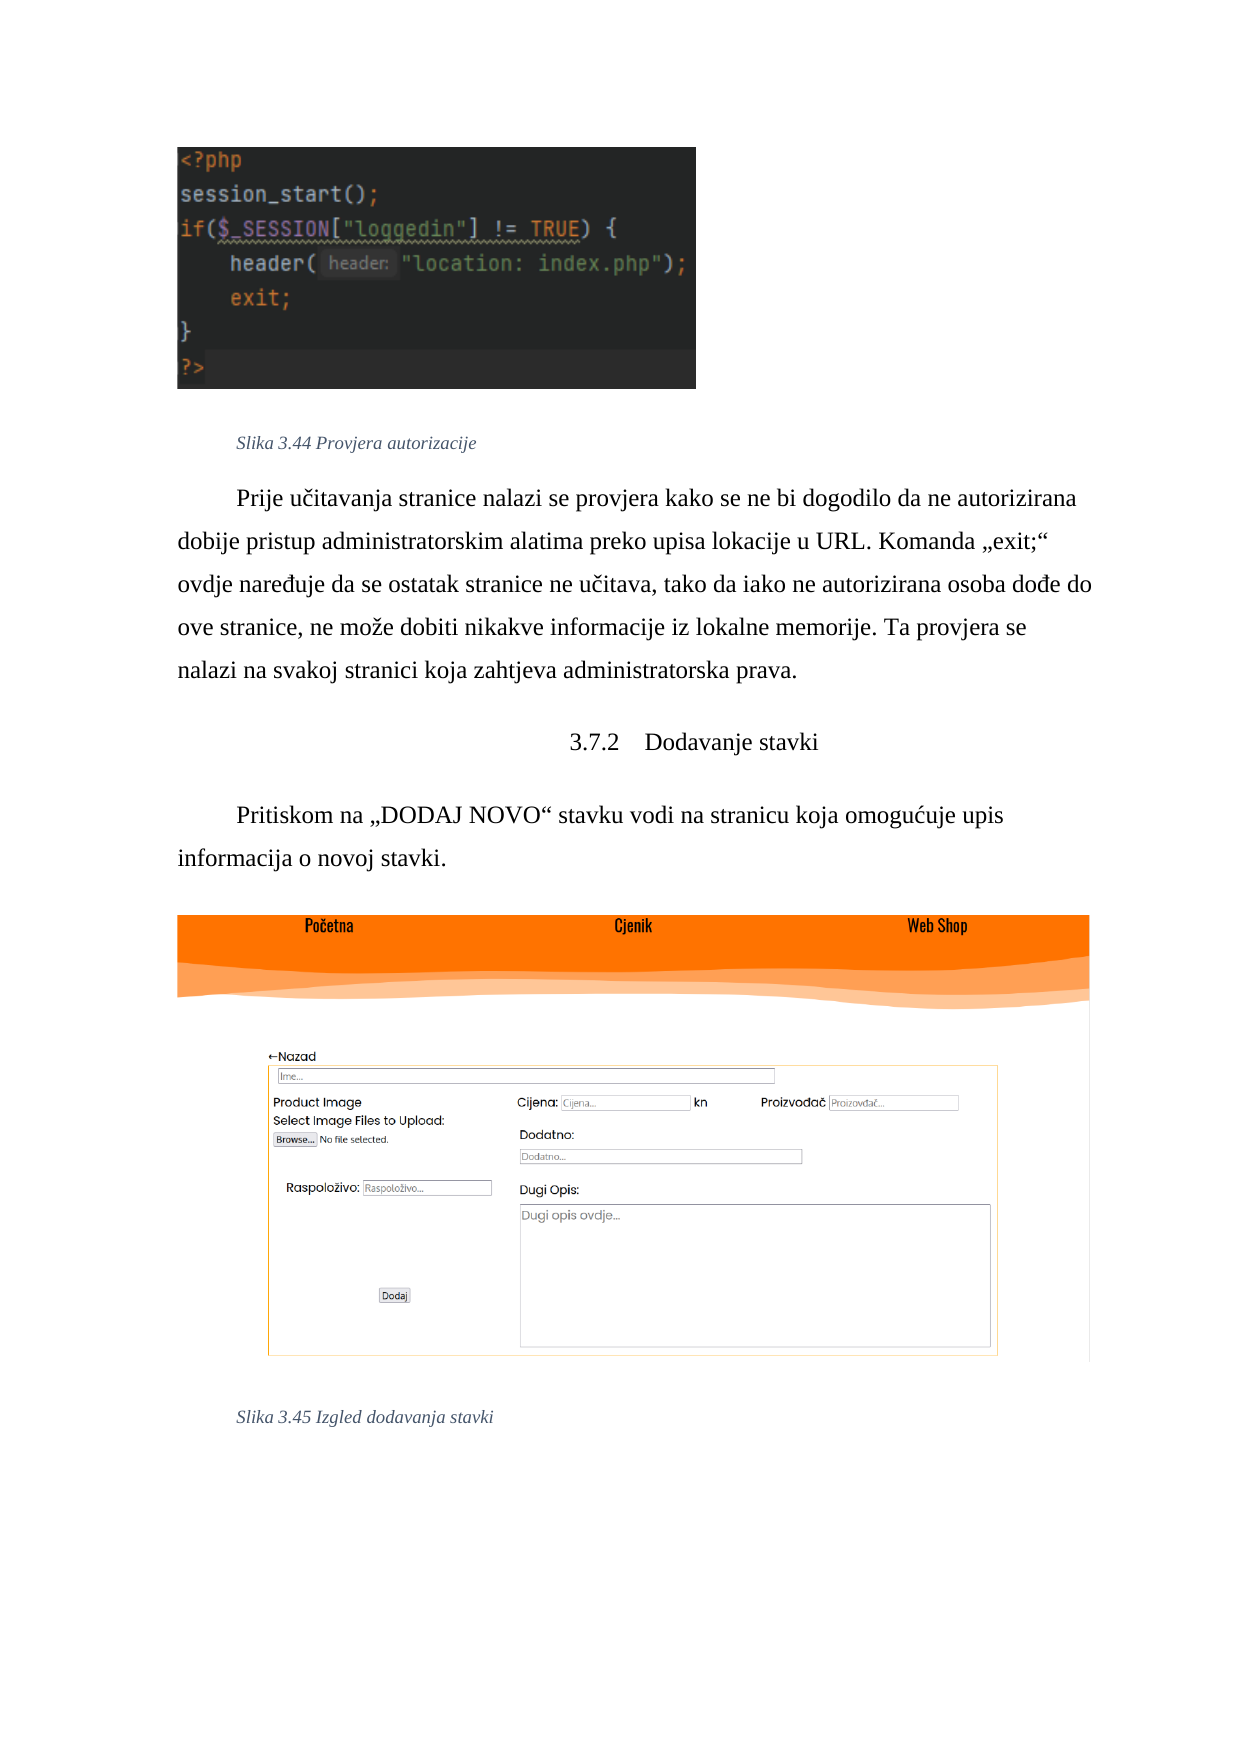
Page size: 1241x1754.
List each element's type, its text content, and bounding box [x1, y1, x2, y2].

text Prije učitavanja stranice nalazi se provjera kako se ne bi dogodilo da ne autorizirana dobije pristup administratorskim alatima preko upisa lokacije u URL. Komanda „exit;“ ovdje naređuje da se ostatak stranice ne učitava, tako da iako ne autorizirana osoba dođe do ove stranice, ne može dobiti nikakve informacije iz lokalne memorije. Ta provjera se nalazi na svakoj stranici koja zahtjeva administratorska prava. [177, 483, 1092, 684]
subtitle Dodavanje stavki [295, 727, 1092, 756]
picture [177, 915, 1090, 1362]
text Slika 3.45 Izgled dodavanja stavki [177, 1406, 1092, 1427]
picture [177, 147, 696, 389]
text Pritiskom na „DODAJ NOVO“ stavku vodi na stranicu koja omogućuje upis informacija o novoj stavki. [177, 800, 1092, 872]
text Slika 3.44 Provjera autorizacije [177, 432, 1092, 453]
